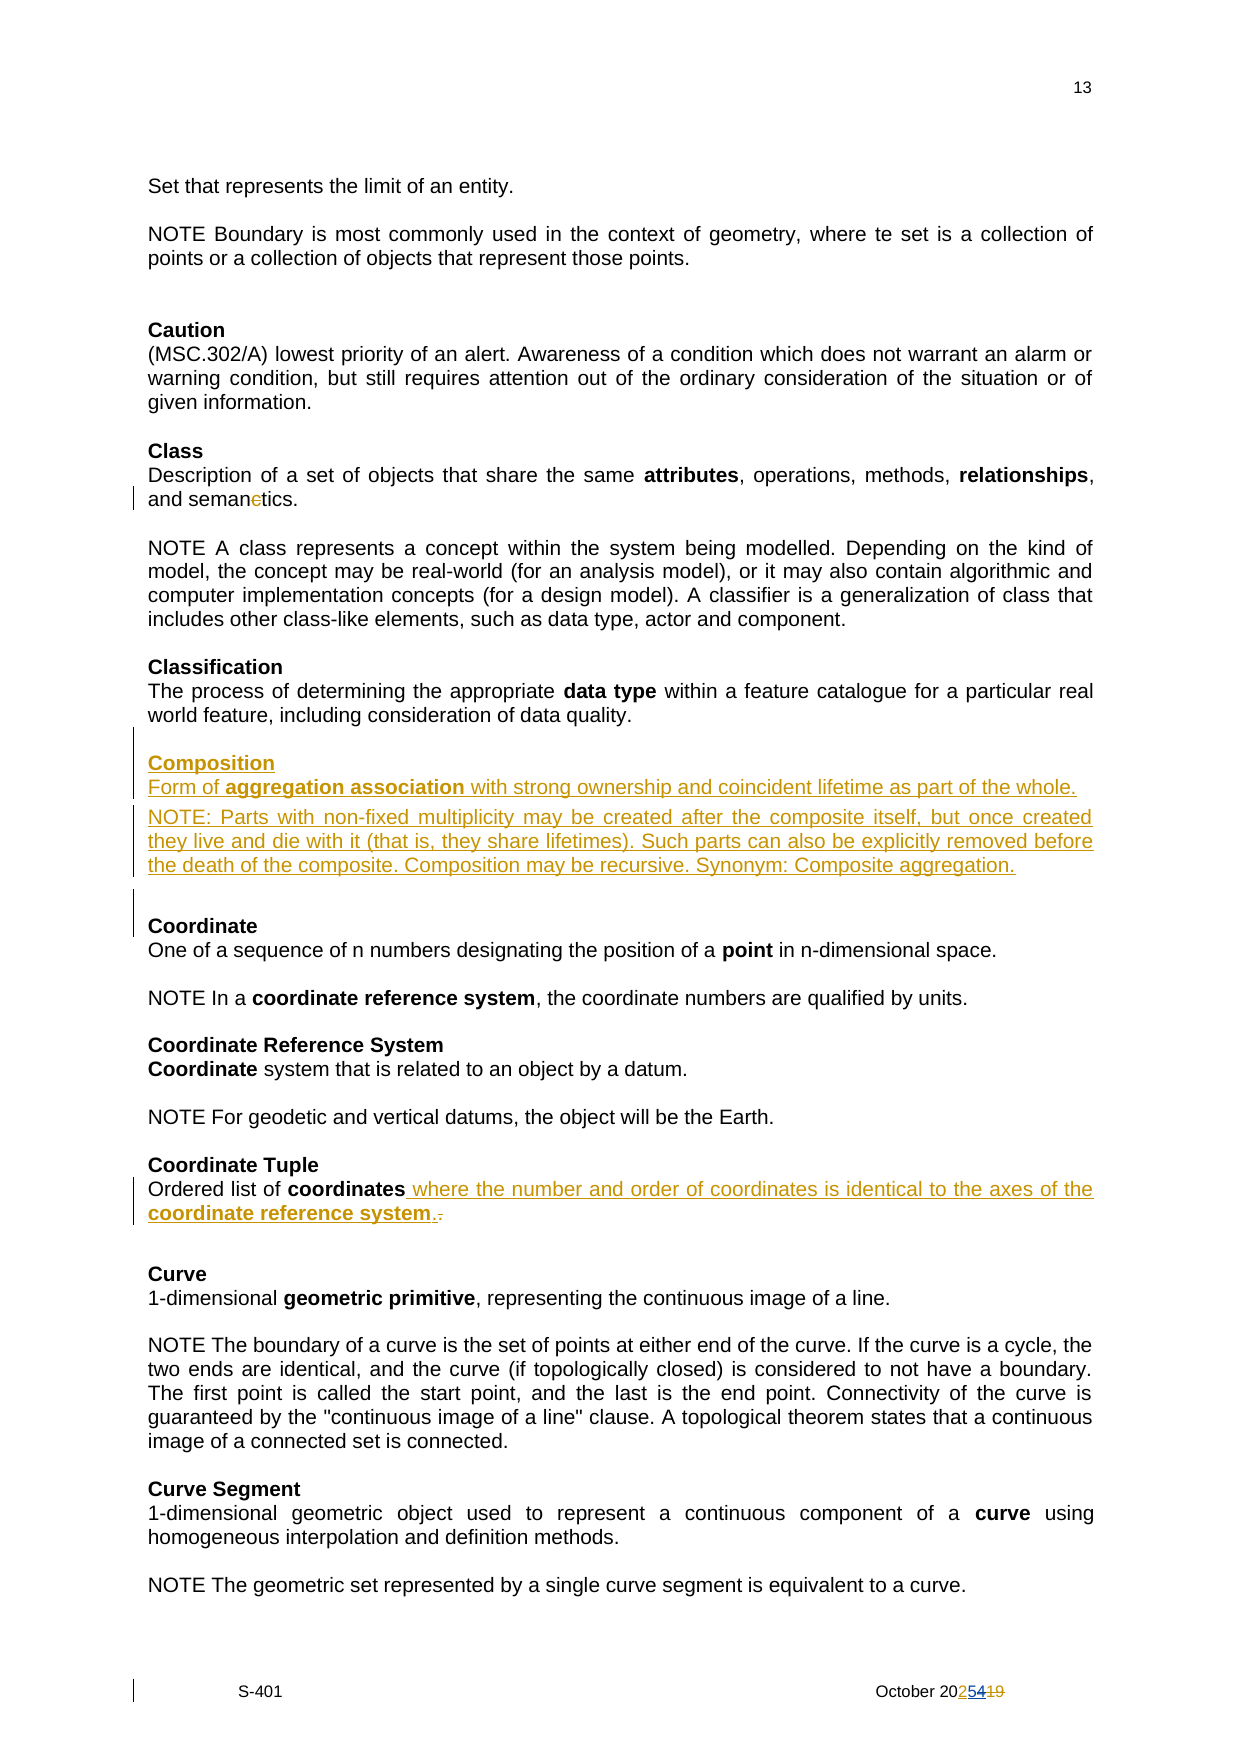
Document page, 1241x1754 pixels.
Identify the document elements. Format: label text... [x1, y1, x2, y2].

text Coordinate [148, 913, 1094, 937]
text One of a sequence of n numbers designating the position of a point in n-dimensional space. [148, 937, 1094, 961]
text Ordered list of coordinates [148, 1177, 1094, 1225]
text 1-dimensional geometric primitive, representing the continuous image of a line. [148, 1285, 1094, 1309]
text Set that represents the limit of an entity. [148, 174, 1094, 198]
text Curve Segment [148, 1477, 1094, 1501]
text Curve [148, 1261, 1094, 1285]
text Classification [148, 655, 1094, 679]
text NOTE The geometric set represented by a single curve segment is equivalent to a curve. [148, 1573, 1094, 1597]
text Coordinate Reference System [148, 1033, 1094, 1057]
text NOTE In a coordinate reference system, the coordinate numbers are qualified by units. [148, 985, 1094, 1009]
subtitle Caution [148, 318, 1094, 342]
text NOTE The boundary of a curve is the set of points at either end of the curve. If the curve is a cycle, the two ends are identical, and the curve (if topologically closed) is considered to not have a boundary. The first point is called the start point, and the last is the end point. Connectivity of the curve is guaranteed by the "continuous image of a line" clause. A topological theorem states that a continuous image of a connected set is connected. [148, 1333, 1094, 1453]
text (MSC.302/A) lowest priority of an alert. Awareness of a condition which does not warrant an alarm or warning condition, but still requires attention out of the ordinary consideration of the situation or of given information. [148, 342, 1094, 413]
text NOTE A class represents a concept within the system being modelled. Depending on the kind of model, the concept may be real-world (for an analysis model), or it may also contain algorithmic and computer implementation concepts (for a design model). A classifier is a generalization of class that includes other class-like elements, such as data type, actor and component. [148, 535, 1094, 631]
text Class [148, 438, 1094, 462]
text NOTE For geodetic and vertical datums, the object will be the Earth. [148, 1105, 1094, 1129]
text Coordinate Tuple [148, 1153, 1094, 1177]
text Description of a set of objects that share the same attributes, operations, methods, relationships, and semantics. [148, 462, 1094, 510]
text The process of determining the appropriate data type within a feature catalogue for a particular real world feature, including consideration of data quality. [148, 679, 1094, 727]
text 1-dimensional geometric object used to represent a continuous component of a curve using homogeneous interpolation and definition methods. [148, 1501, 1094, 1549]
text NOTE Boundary is most commonly used in the context of geometry, where te set is a collection of points or a collection of objects that represent those points. [148, 222, 1094, 270]
text Coordinate system that is related to an object by a datum. [148, 1057, 1094, 1081]
